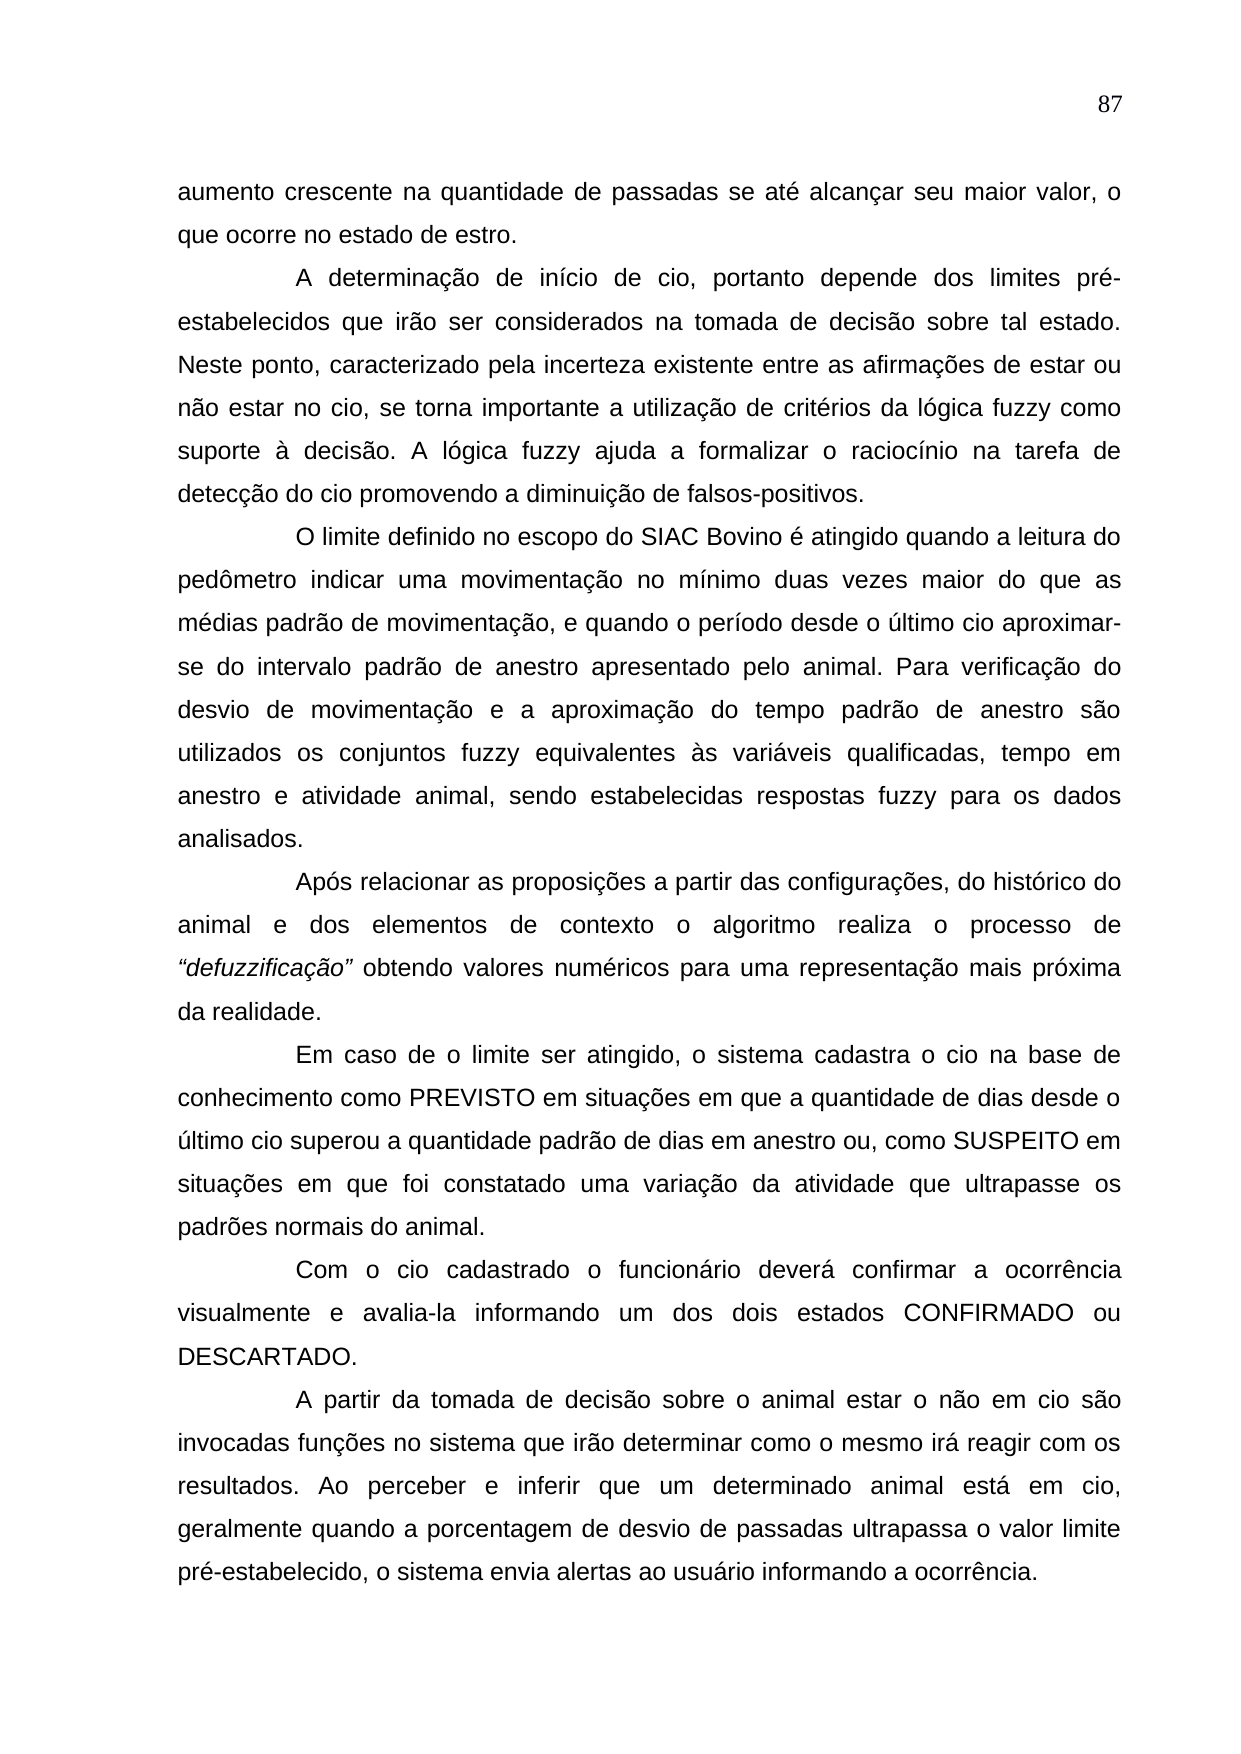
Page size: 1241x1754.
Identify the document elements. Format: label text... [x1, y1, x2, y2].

text Em caso de o limite ser atingido, o sistema cadastra o cio na base de conhecimento como PREVISTO em situações em que a quantidade de dias desde o último cio superou a quantidade padrão de dias em anestro ou, como SUSPEITO em situações em que foi constatado uma variação da atividade que ultrapasse os padrões normais do animal. [177, 1040, 1122, 1241]
text A partir da tomada de decisão sobre o animal estar o não em cio são invocadas funções no sistema que irão determinar como o mesmo irá reagir com os resultados. Ao perceber e inferir que um determinado animal está em cio, geralmente quando a porcentagem de desvio de passadas ultrapassa o valor limite pré-estabelecido, o sistema envia alertas ao usuário informando a ocorrência. [177, 1385, 1122, 1586]
text Com o cio cadastrado o funcionário deverá confirmar a ocorrência visualmente e avalia-la informando um dos dois estados CONFIRMADO ou DESCARTADO. [177, 1255, 1122, 1370]
text O limite definido no escopo do SIAC Bovino é atingido quando a leitura do pedômetro indicar uma movimentação no mínimo duas vezes maior do que as médias padrão de movimentação, e quando o período desde o último cio aproximar-se do intervalo padrão de anestro apresentado pelo animal. Para verificação do desvio de movimentação e a aproximação do tempo padrão de anestro são utilizados os conjuntos fuzzy equivalentes às variáveis qualificadas, tempo em anestro e atividade animal, sendo estabelecidas respostas fuzzy para os dados analisados. [177, 522, 1122, 853]
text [177, 177, 1122, 249]
text A determinação de início de cio, portanto depende dos limites pré-estabelecidos que irão ser considerados na tomada de decisão sobre tal estado. Neste ponto, caracterizado pela incerteza existente entre as afirmações de estar ou não estar no cio, se torna importante a utilização de critérios da lógica fuzzy como suporte à decisão. A lógica fuzzy ajuda a formalizar o raciocínio na tarefa de detecção do cio promovendo a diminuição de falsos-positivos. [177, 263, 1122, 508]
text Após relacionar as proposições a partir das configurações, do histórico do animal e dos elementos de contexto o algoritmo realiza o processo de “defuzzificação” obtendo valores numéricos para uma representação mais próxima da realidade. [177, 867, 1122, 1025]
